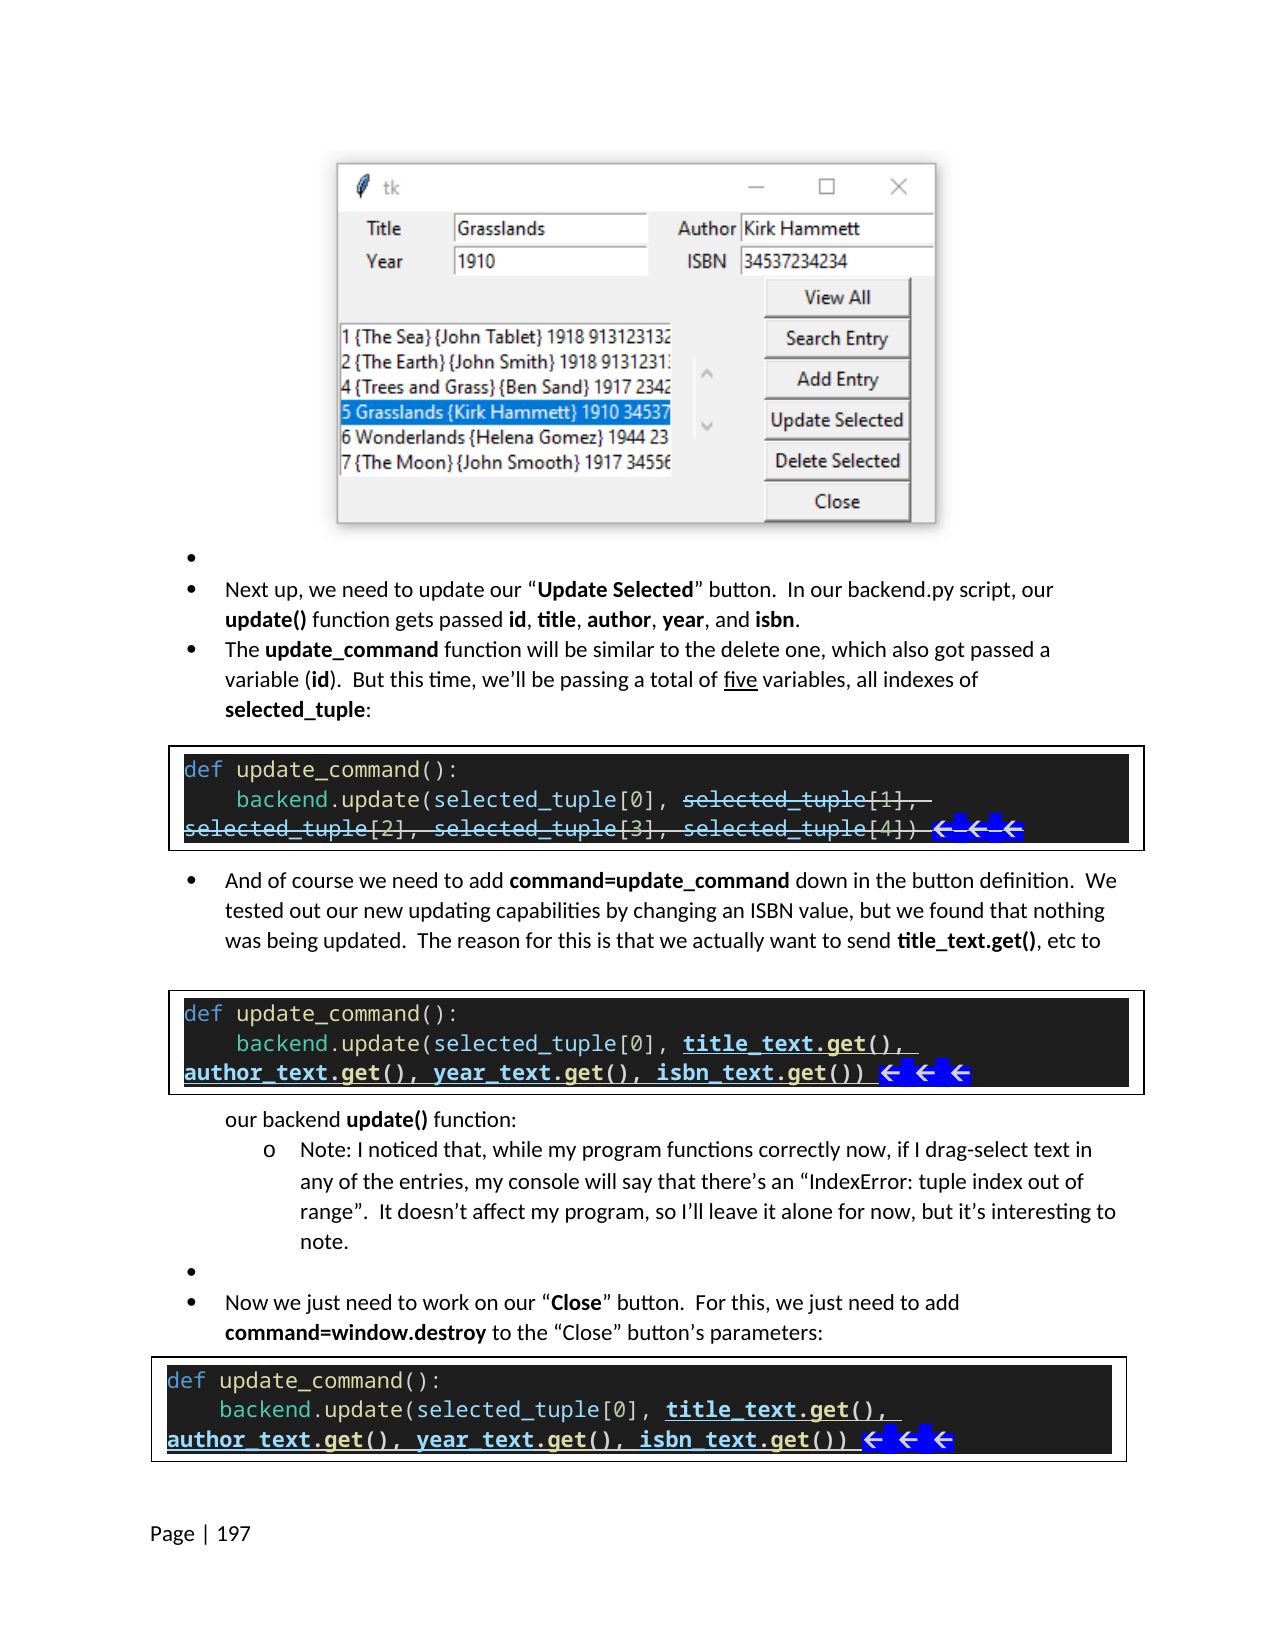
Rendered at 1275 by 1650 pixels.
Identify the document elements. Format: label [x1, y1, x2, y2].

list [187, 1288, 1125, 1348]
picture [318, 150, 954, 543]
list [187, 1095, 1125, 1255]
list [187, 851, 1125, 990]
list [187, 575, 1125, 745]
